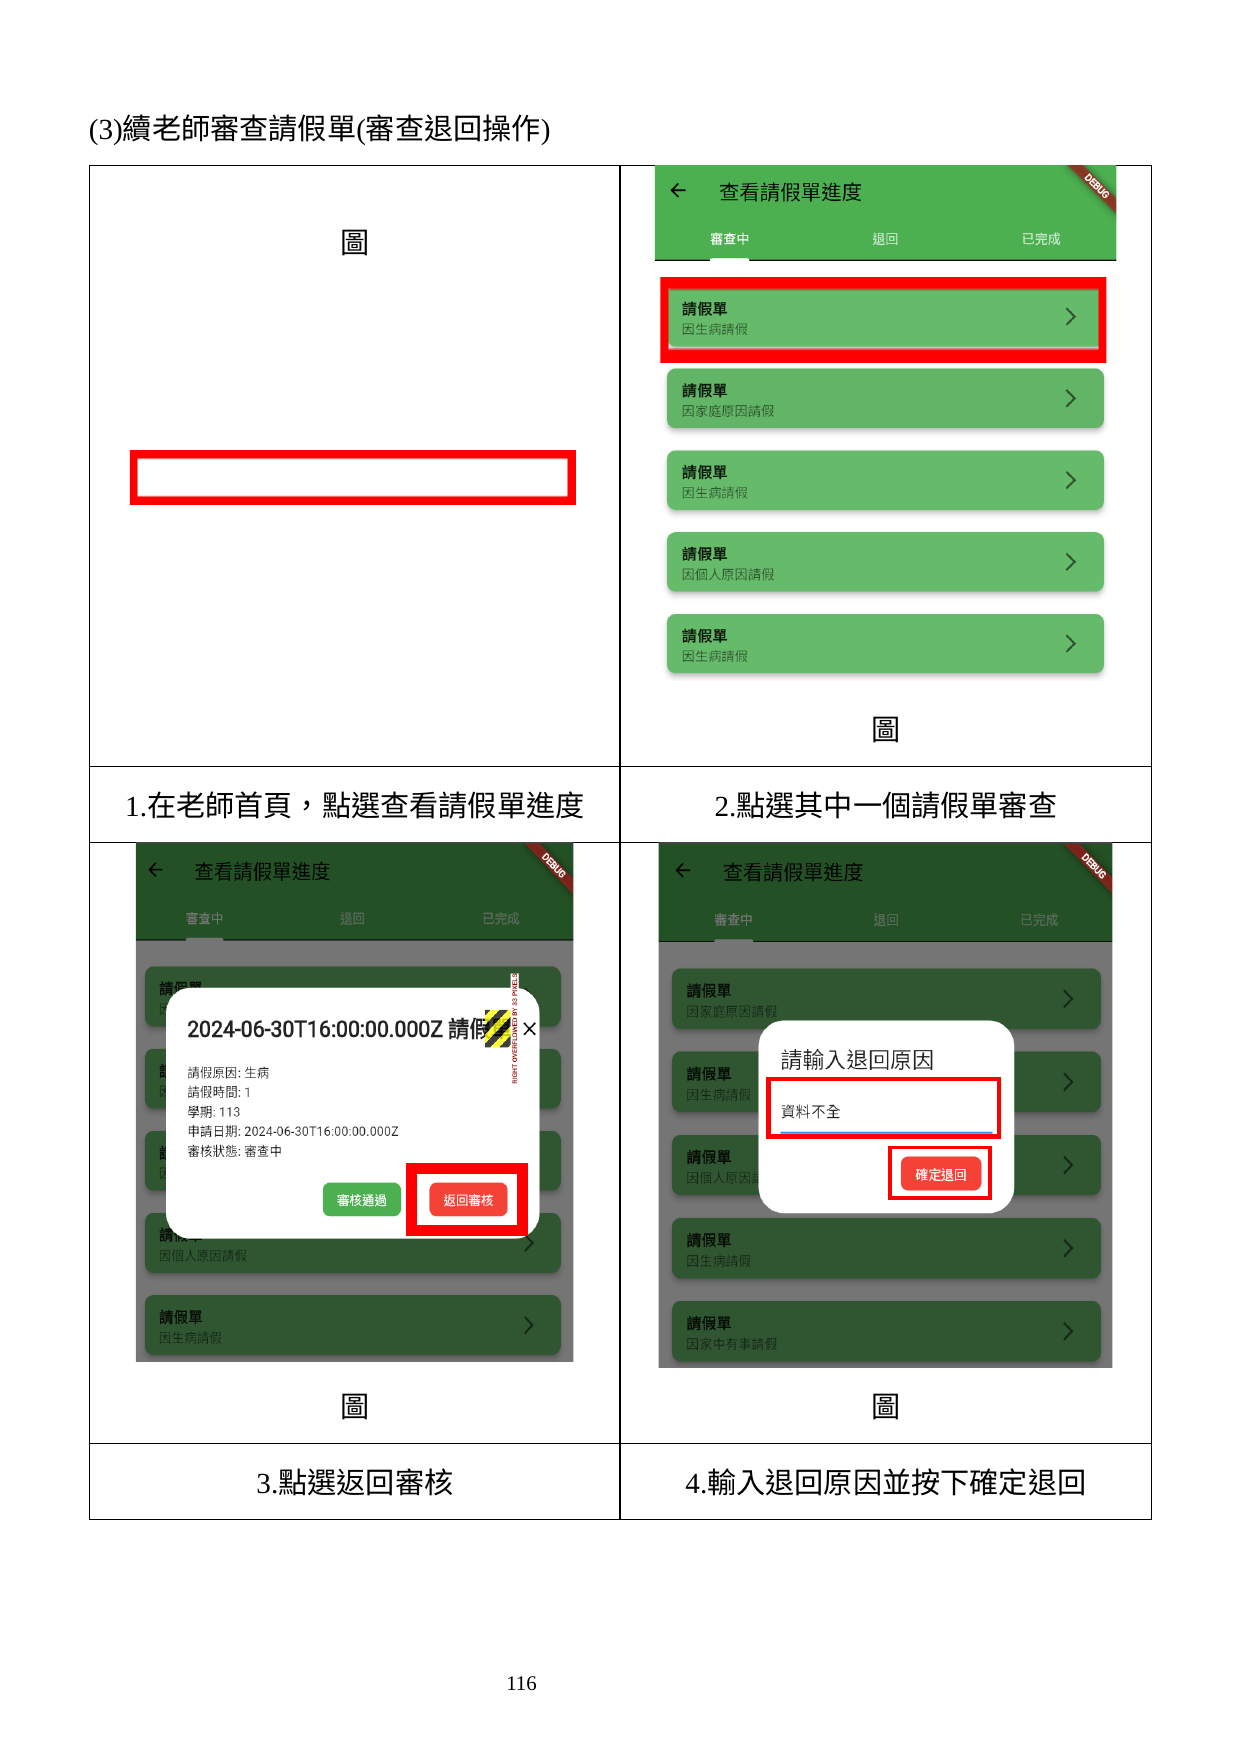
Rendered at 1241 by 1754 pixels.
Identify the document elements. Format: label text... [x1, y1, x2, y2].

table_cell 2.點選其中一個請假單審查 [621, 767, 1151, 842]
picture [658, 842, 1113, 1368]
table_cell 1.在老師首頁，點選查看請假單進度 [90, 767, 619, 842]
picture [135, 842, 574, 1362]
table_cell 圖 [90, 843, 619, 1443]
text (3)續老師審查請假單(審查退回操作) [89, 89, 1152, 164]
table_cell 圖 [621, 843, 1151, 1443]
table_header 圖 [90, 166, 619, 766]
table_header 圖 [621, 166, 1151, 766]
picture [129, 450, 576, 505]
table_cell 3.點選返回審核 [90, 1444, 619, 1519]
table_cell 4.輸入退回原因並按下確定退回 [621, 1444, 1151, 1519]
picture [654, 165, 1117, 681]
